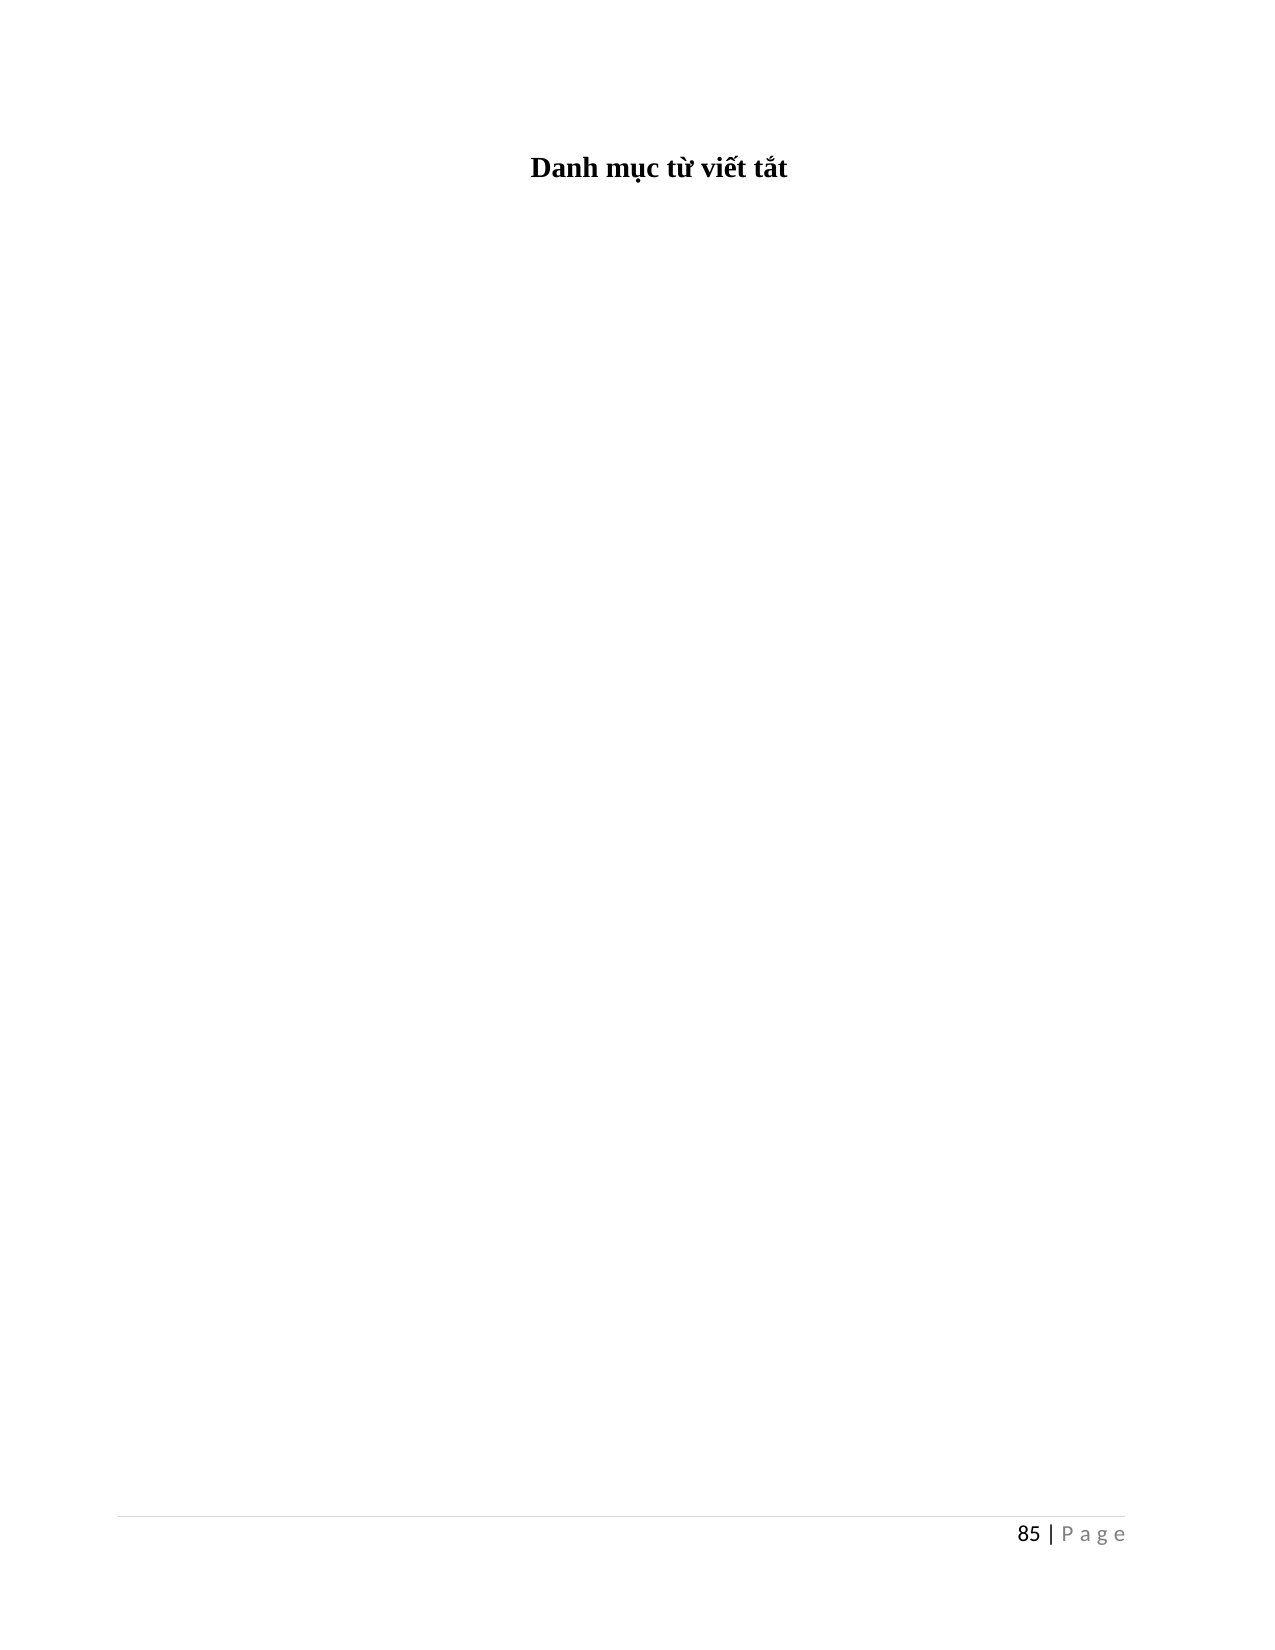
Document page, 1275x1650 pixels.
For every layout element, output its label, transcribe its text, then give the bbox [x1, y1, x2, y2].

text Danh mục từ viết tắt [193, 150, 1125, 183]
